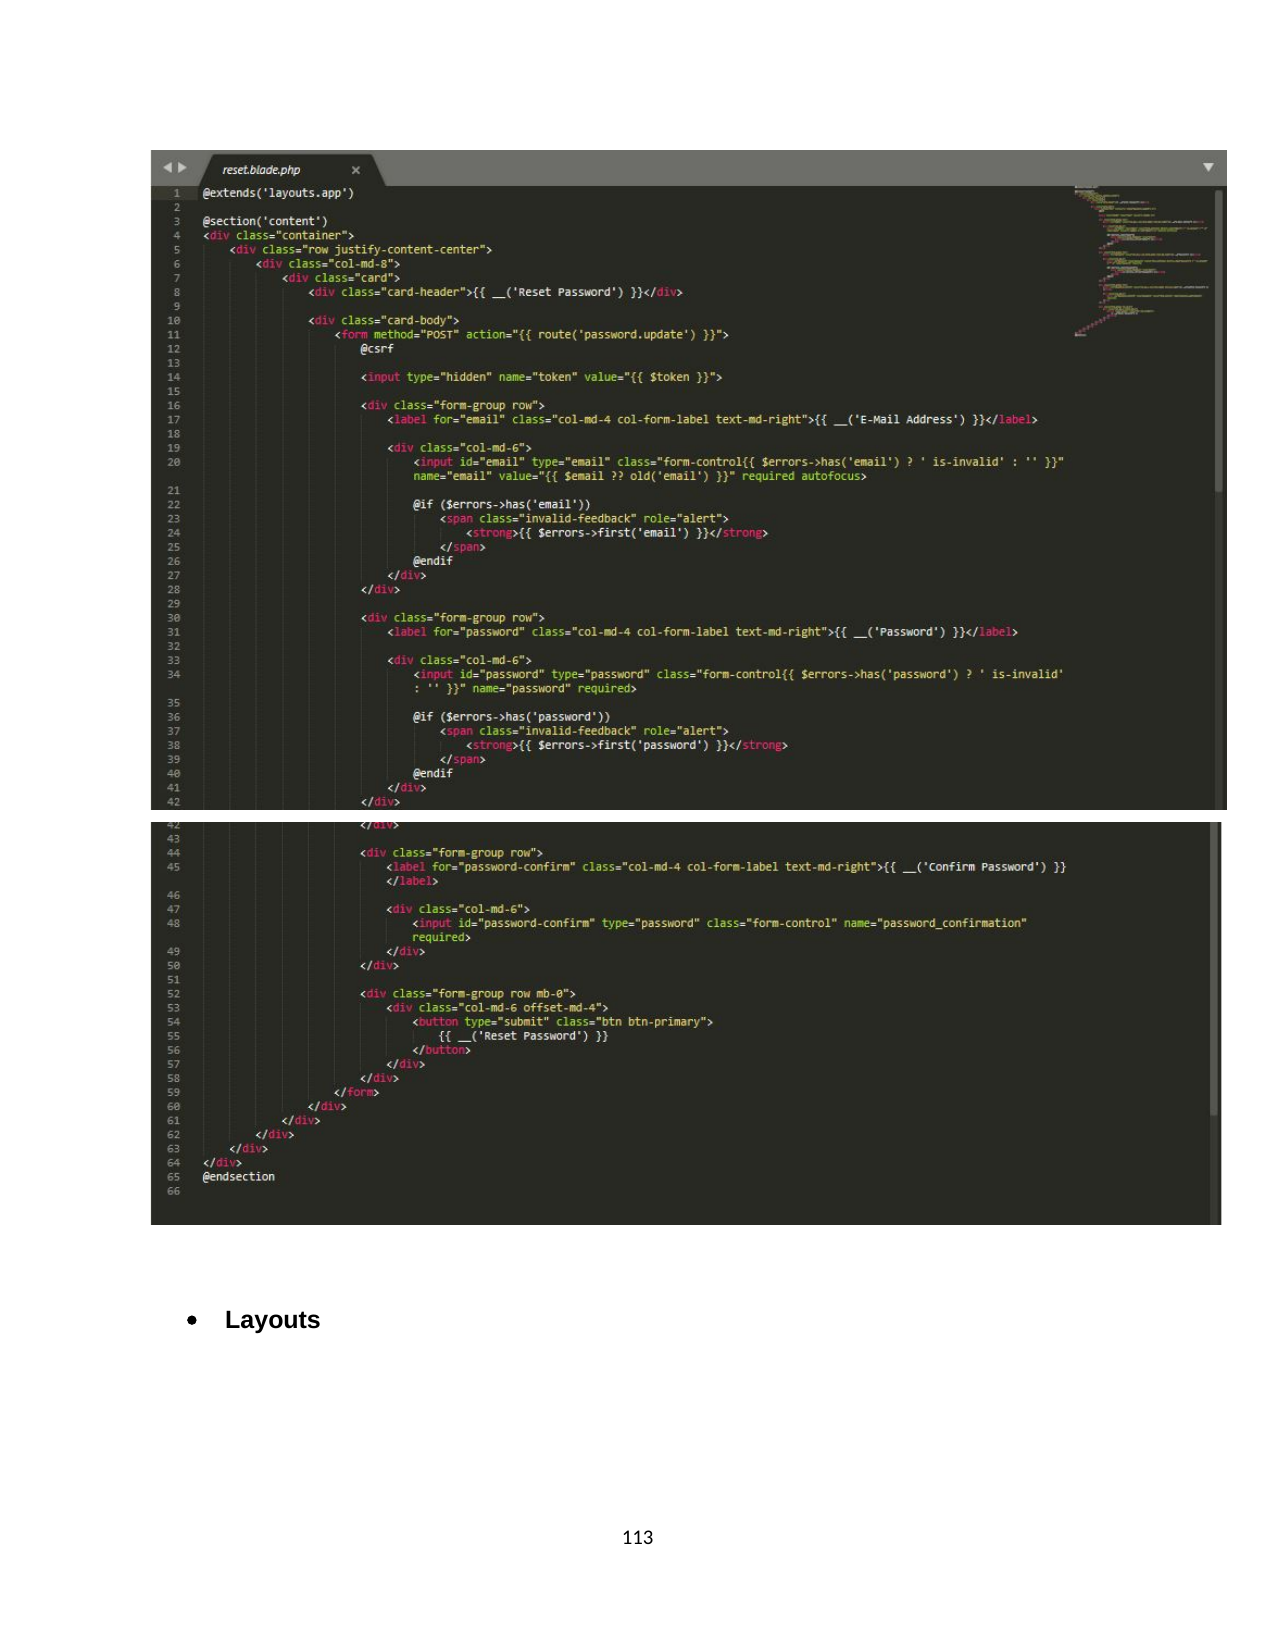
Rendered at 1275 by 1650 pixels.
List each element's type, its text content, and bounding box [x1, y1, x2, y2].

picture [150, 150, 1227, 810]
list Layouts [187, 1306, 1125, 1334]
picture [150, 822, 1222, 1225]
